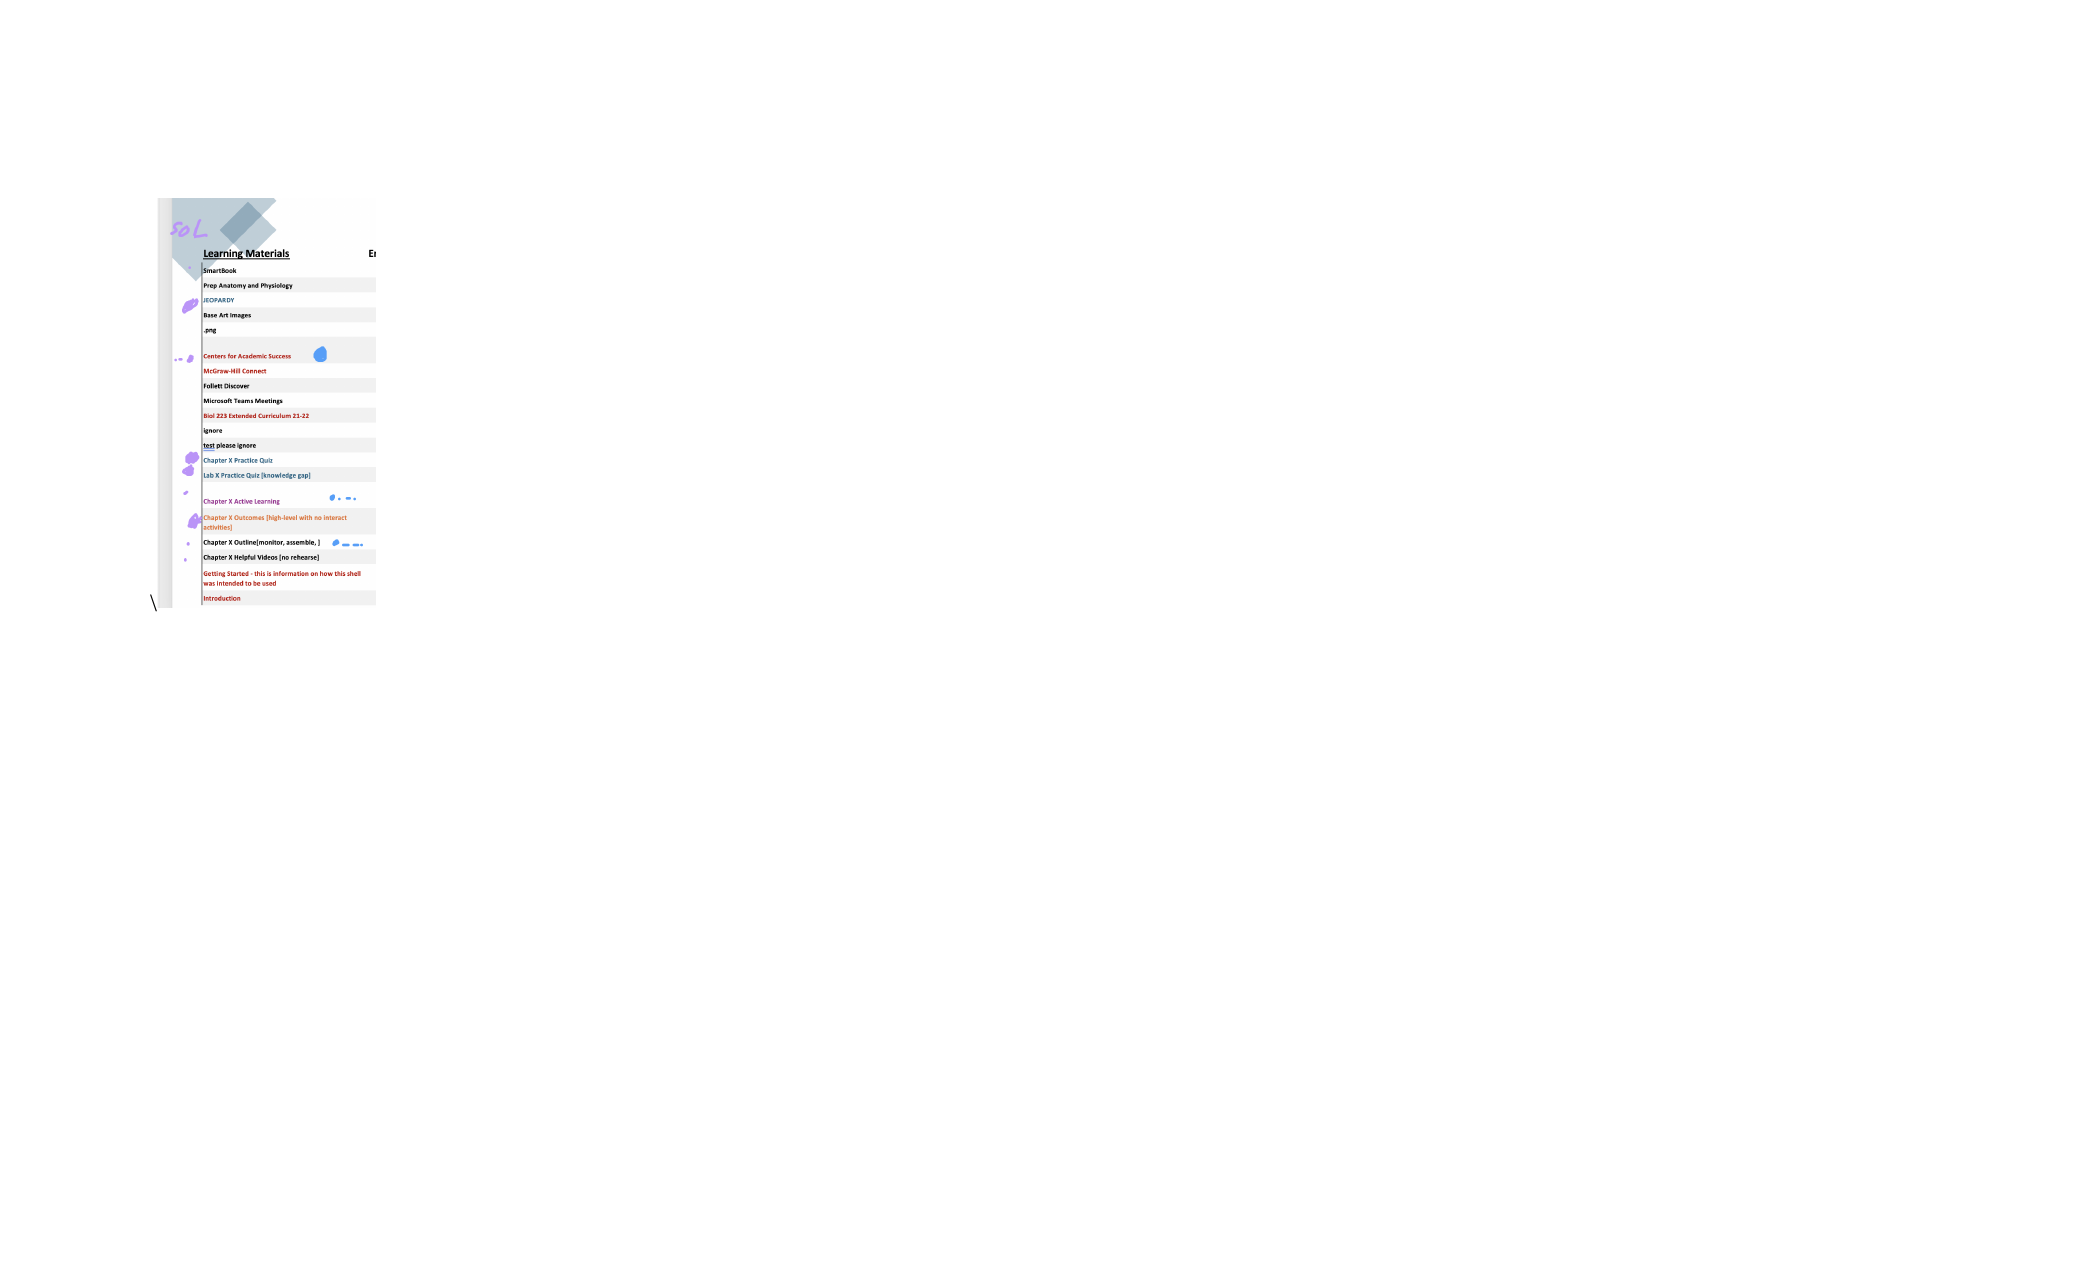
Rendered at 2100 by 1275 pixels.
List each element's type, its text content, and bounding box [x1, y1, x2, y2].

picture [157, 198, 376, 608]
text \# have metrics like: [150, 199, 1950, 621]
